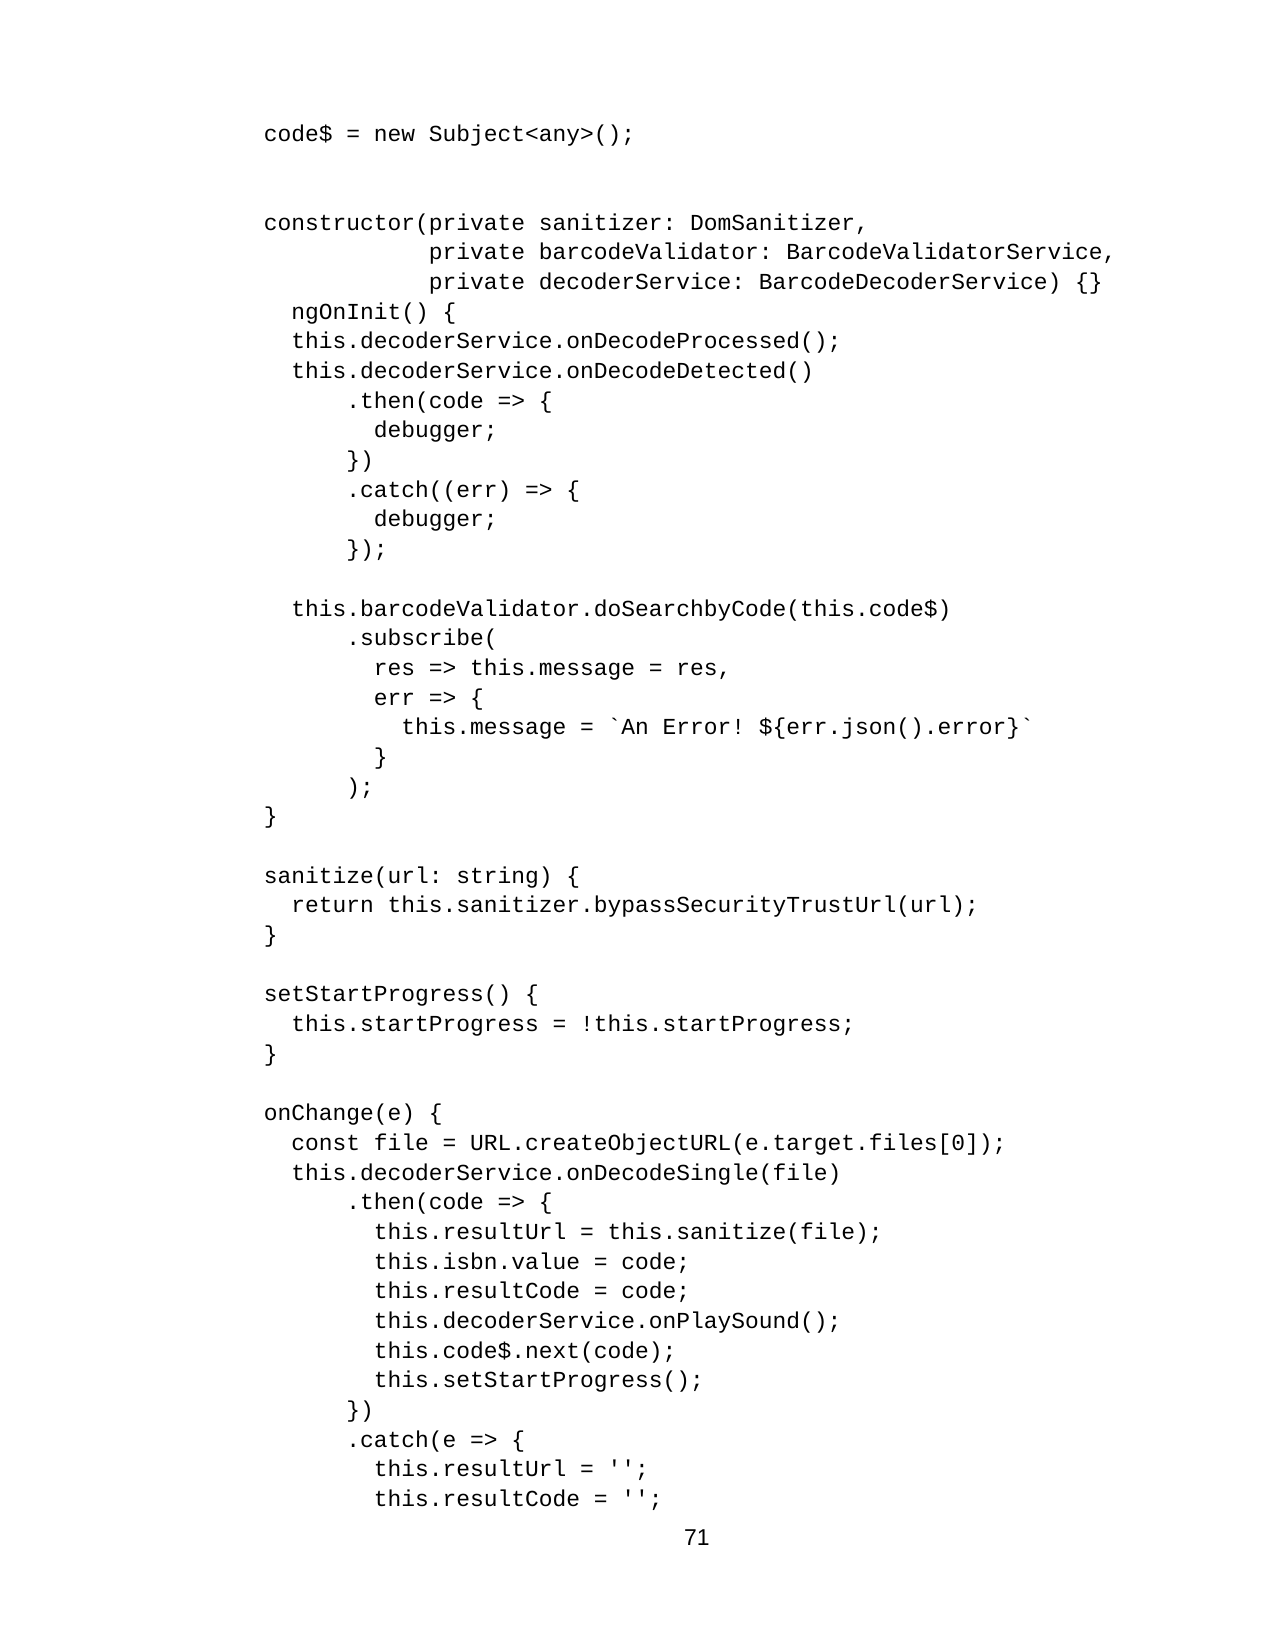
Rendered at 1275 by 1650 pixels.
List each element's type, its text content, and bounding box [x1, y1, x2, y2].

text this.resultUrl = this.sanitize(file); [236, 1217, 1216, 1246]
text }) [236, 445, 1216, 474]
text } [236, 801, 1216, 831]
text this.decoderService.onDecodeSingle(file) [236, 1157, 1216, 1187]
text ngOnInit() { [236, 296, 1216, 326]
text const file = URL.createObjectURL(e.target.files[0]); [236, 1127, 1216, 1157]
text res => this.message = res, [236, 652, 1216, 682]
text this.resultCode = ''; [236, 1484, 1216, 1513]
text }); [236, 534, 1216, 563]
text this.isbn.value = code; [236, 1246, 1216, 1276]
text private decoderService: BarcodeDecoderService) {} [236, 267, 1216, 296]
text err => { [236, 682, 1216, 712]
text constructor(private sanitizer: DomSanitizer, [236, 207, 1216, 237]
text return this.sanitizer.bypassSecurityTrustUrl(url); [236, 890, 1216, 920]
text this.barcodeValidator.doSearchbyCode(this.code$) [236, 593, 1216, 623]
text } [236, 920, 1216, 949]
text debugger; [236, 504, 1216, 534]
text setStartProgress() { [236, 979, 1216, 1009]
text .subscribe( [236, 623, 1216, 652]
text ); [236, 771, 1216, 801]
text this.decoderService.onPlaySound(); [236, 1306, 1216, 1335]
text this.resultCode = code; [236, 1276, 1216, 1306]
text this.message = `An Error! ${err.json().error}` [236, 712, 1216, 742]
text }) [236, 1395, 1216, 1424]
text debugger; [236, 415, 1216, 445]
text code$ = new Subject<any>(); [236, 118, 1216, 148]
text private barcodeValidator: BarcodeValidatorService, [236, 237, 1216, 267]
text sanitize(url: string) { [236, 860, 1216, 890]
text .then(code => { [236, 1187, 1216, 1217]
text .catch((err) => { [236, 474, 1216, 504]
text this.setStartProgress(); [236, 1365, 1216, 1395]
text this.code$.next(code); [236, 1335, 1216, 1365]
text this.decoderService.onDecodeDetected() [236, 356, 1216, 385]
text .then(code => { [236, 385, 1216, 415]
text } [236, 1038, 1216, 1068]
text } [236, 742, 1216, 771]
text this.resultUrl = ''; [236, 1454, 1216, 1484]
text this.decoderService.onDecodeProcessed(); [236, 326, 1216, 356]
text .catch(e => { [236, 1424, 1216, 1454]
text onChange(e) { [236, 1098, 1216, 1127]
text this.startProgress = !this.startProgress; [236, 1009, 1216, 1038]
